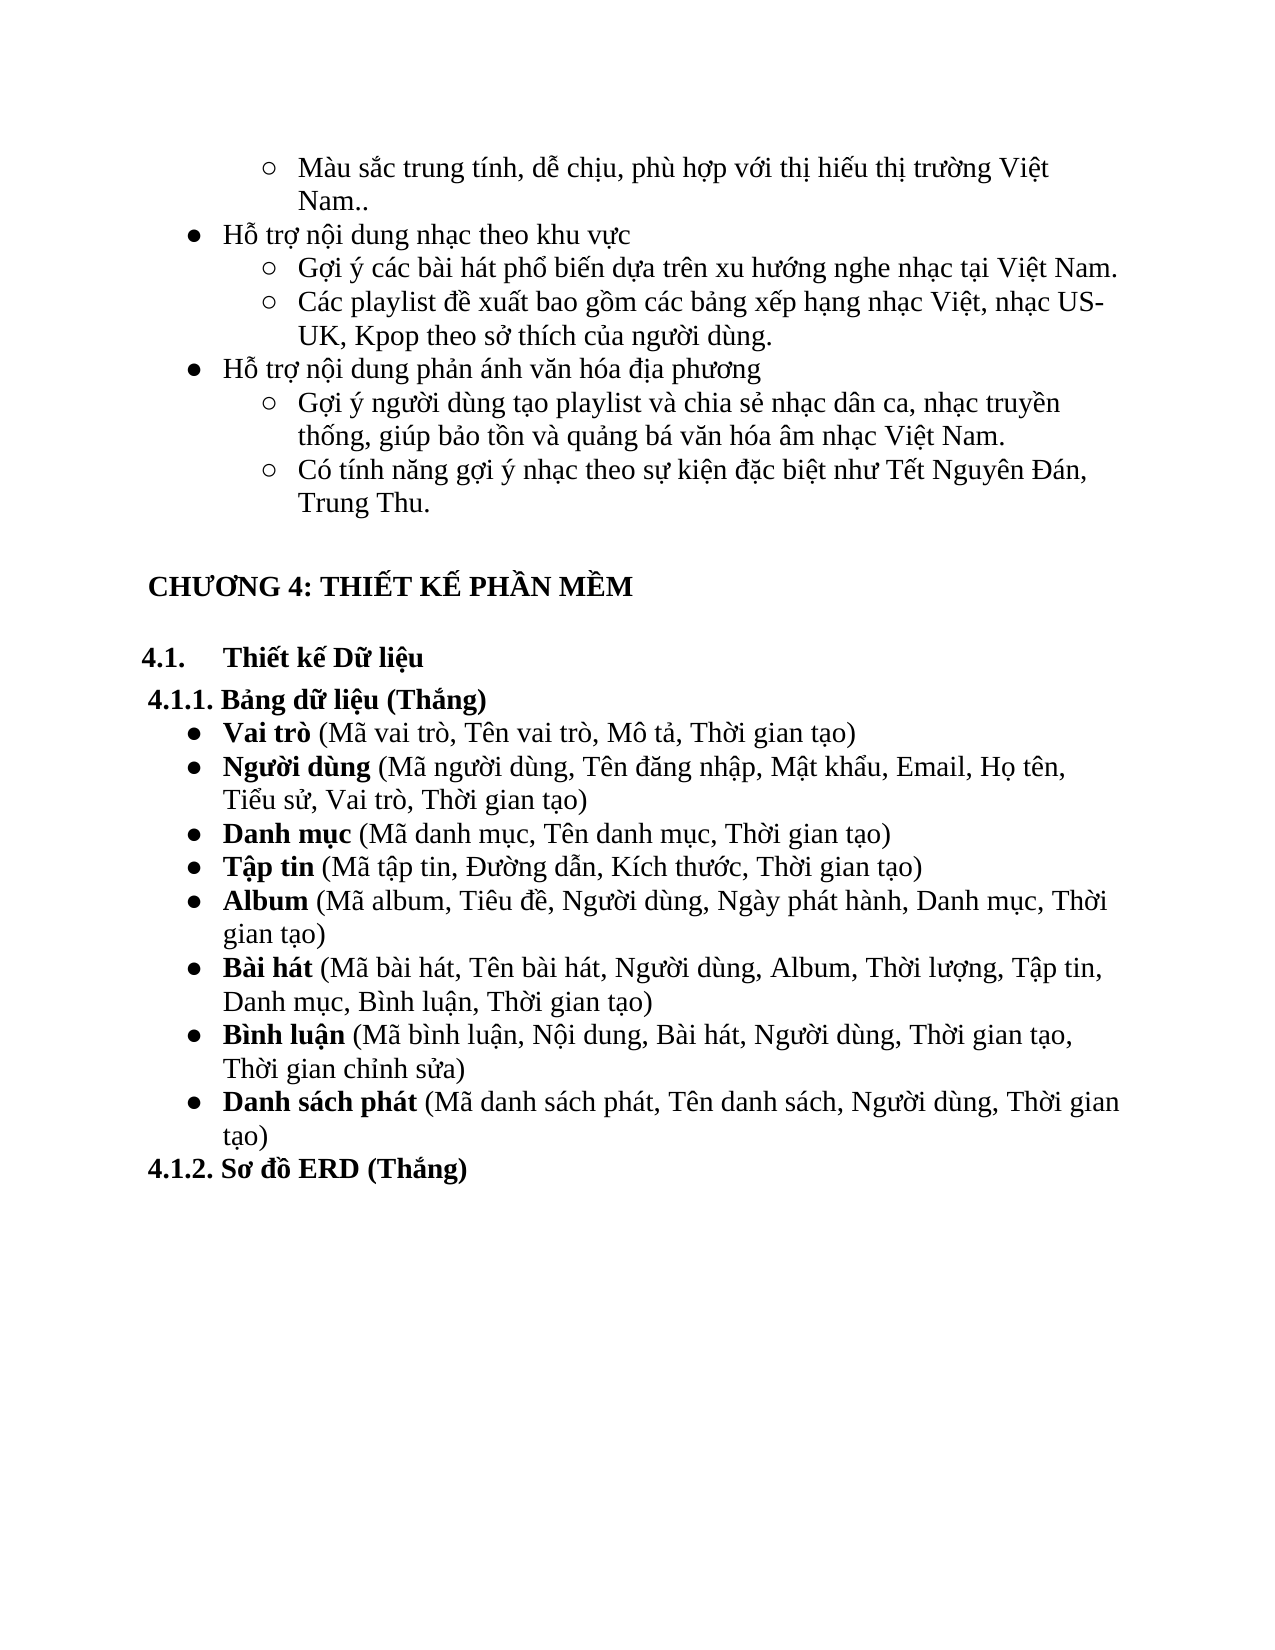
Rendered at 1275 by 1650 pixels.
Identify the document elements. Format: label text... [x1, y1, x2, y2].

list Có tính năng gợi ý nhạc theo sự kiện đặc biệt như Tết Nguyên Đán, Trung Thu. [260, 452, 1125, 519]
list Người dùng (Mã người dùng, Tên đăng nhập, Mật khẩu, Email, Họ tên, Tiểu sử, Vai trò, Thời gian tạo) [185, 749, 1125, 816]
list Gợi ý người dùng tạo playlist và chia sẻ nhạc dân ca, nhạc truyền thống, giúp bảo tồn và quảng bá văn hóa âm nhạc Việt Nam. [260, 385, 1125, 452]
list Bài hát (Mã bài hát, Tên bài hát, Người dùng, Album, Thời lượng, Tập tin, Danh mục, Bình luận, Thời gian tạo) [185, 950, 1125, 1017]
list Danh sách phát (Mã danh sách phát, Tên danh sách, Người dùng, Thời gian tạo) [185, 1084, 1125, 1151]
list Album (Mã album, Tiêu đề, Người dùng, Ngày phát hành, Danh mục, Thời gian tạo) [185, 883, 1125, 950]
subtitle CHƯƠNG 4: THIẾT KẾ PHẦN MỀM [148, 569, 1125, 602]
list Màu sắc trung tính, dễ chịu, phù hợp với thị hiếu thị trường Việt Nam.. [260, 150, 1125, 217]
list Danh mục (Mã danh mục, Tên danh mục, Thời gian tạo) [185, 816, 1125, 849]
list Bình luận (Mã bình luận, Nội dung, Bài hát, Người dùng, Thời gian tạo, Thời gian chỉnh sửa) [185, 1017, 1125, 1084]
list Các playlist đề xuất bao gồm các bảng xếp hạng nhạc Việt, nhạc US-UK, Kpop theo sở thích của người dùng. [260, 284, 1125, 351]
text 4.1.1. Bảng dữ liệu (Thắng) [148, 682, 1125, 715]
subtitle Thiết kế Dữ liệu [185, 640, 1125, 673]
list Hỗ trợ nội dung nhạc theo khu vực [185, 217, 1125, 251]
list Gợi ý các bài hát phổ biến dựa trên xu hướng nghe nhạc tại Việt Nam. [260, 251, 1125, 284]
list Tập tin (Mã tập tin, Đường dẫn, Kích thước, Thời gian tạo) [185, 849, 1125, 883]
text 4.1.2. Sơ đồ ERD (Thắng) [148, 1151, 1125, 1185]
list Vai trò (Mã vai trò, Tên vai trò, Mô tả, Thời gian tạo) [185, 715, 1125, 749]
list Hỗ trợ nội dung phản ánh văn hóa địa phương [185, 351, 1125, 385]
